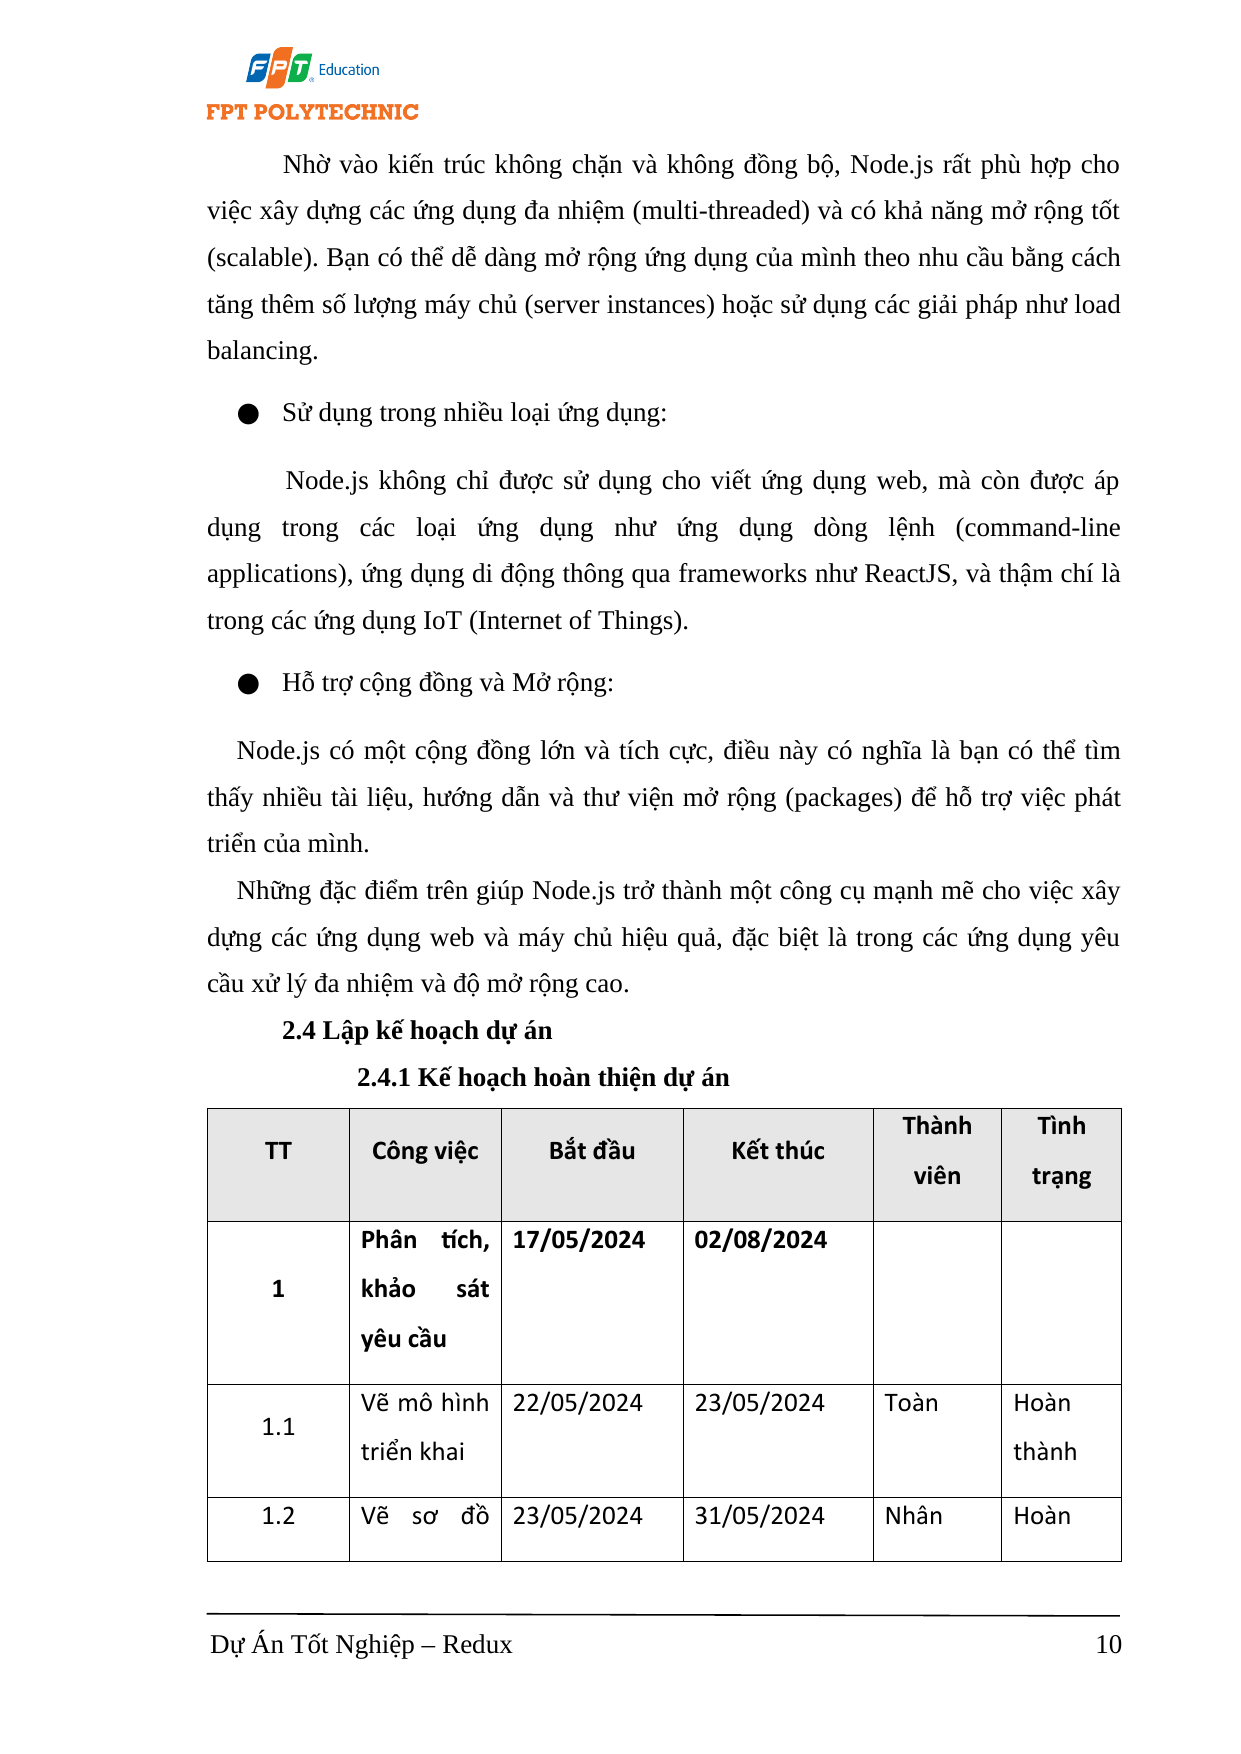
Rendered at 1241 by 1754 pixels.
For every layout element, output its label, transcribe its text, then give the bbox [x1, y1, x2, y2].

table_cell 23/05/2024 [684, 1385, 873, 1497]
table_cell 17/05/2024 [502, 1222, 683, 1384]
table_header Thành viên [874, 1109, 1001, 1221]
table_cell 23/05/2024 [502, 1498, 683, 1561]
table_cell 1.1 [208, 1385, 349, 1497]
table_cell Hoàn thành [1002, 1498, 1121, 1561]
table_header Tình trạng [1002, 1109, 1121, 1221]
table_header Kết thúc [684, 1109, 873, 1221]
text Node.js có một cộng đồng lớn và tích cực, điều này có nghĩa là bạn có thể tìm thấy nhiều tài liệu, hướng dẫn và thư viện mở rộng (packages) để hỗ trợ việc phát triển của mình. [207, 734, 1122, 859]
subtitle 2.4.1 Kế hoạch hoàn thiện dự án [207, 1061, 1122, 1092]
table_header Công việc [350, 1109, 501, 1221]
list Hỗ trợ cộng đồng và Mở rộng: [207, 651, 1122, 706]
table_cell Vẽ mô hình triển khai [350, 1385, 501, 1497]
table_cell 1.2 [208, 1498, 349, 1561]
table_header TT [208, 1109, 349, 1221]
table_cell Hoàn thành [1002, 1385, 1121, 1497]
subtitle 2.4 Lập kế hoạch dự án [207, 1014, 1122, 1045]
text Những đặc điểm trên giúp Node.js trở thành một công cụ mạnh mẽ cho việc xây dựng các ứng dụng web và máy chủ hiệu quả, đặc biệt là trong các ứng dụng yêu cầu xử lý đa nhiệm và độ mở rộng cao. [207, 874, 1122, 999]
list Sử dụng trong nhiều loại ứng dụng: [207, 381, 1122, 437]
table_cell [1002, 1222, 1121, 1384]
table_cell 31/05/2024 [684, 1498, 873, 1561]
table_cell Phân tích, khảo sát yêu cầu [350, 1222, 501, 1384]
table_cell Toàn [874, 1385, 1001, 1497]
table_cell 1 [208, 1222, 349, 1384]
table_cell 22/05/2024 [502, 1385, 683, 1497]
table_cell Nhân [874, 1498, 1001, 1561]
table_cell Vẽ sơ đồ Usecase [350, 1498, 501, 1561]
text Nhờ vào kiến trúc không chặn và không đồng bộ, Node.js rất phù hợp cho việc xây dựng các ứng dụng đa nhiệm (multi-threaded) và có khả năng mở rộng tốt (scalable). Bạn có thể dễ dàng mở rộng ứng dụng của mình theo nhu cầu bằng cách tăng thêm số lượng máy chủ (server instances) hoặc sử dụng các giải pháp như load balancing. [207, 148, 1122, 366]
table_header Bắt đầu [502, 1109, 683, 1221]
table_cell [874, 1222, 1001, 1384]
table_cell 02/08/2024 [684, 1222, 873, 1384]
picture [206, 47, 419, 120]
text Node.js không chỉ được sử dụng cho viết ứng dụng web, mà còn được áp dụng trong các loại ứng dụng như ứng dụng dòng lệnh (command-line applications), ứng dụng di động thông qua frameworks như ReactJS, và thậm chí là trong các ứng dụng IoT (Internet of Things). [207, 464, 1122, 635]
